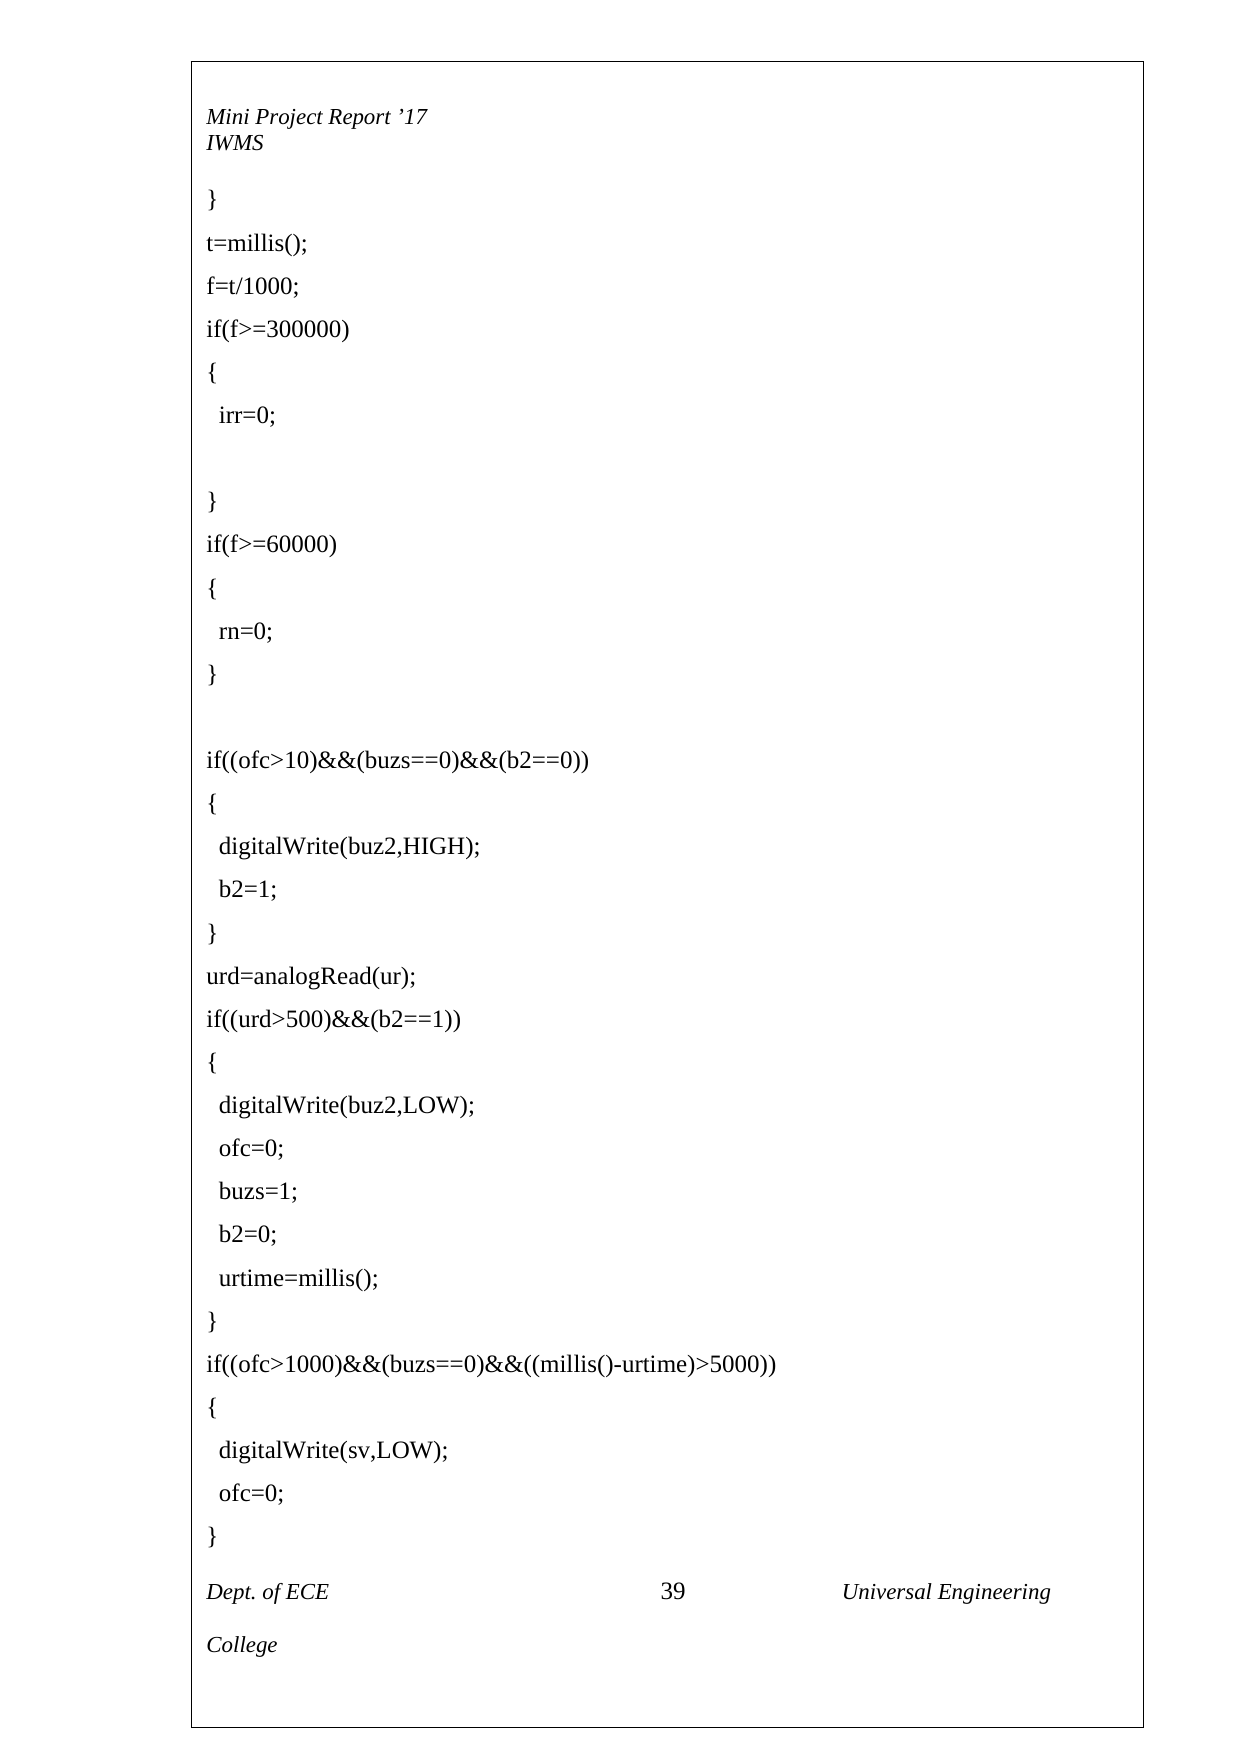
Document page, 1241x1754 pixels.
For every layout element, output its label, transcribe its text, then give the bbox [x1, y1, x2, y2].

text f=t/1000; [206, 271, 1128, 299]
text digitalWrite(buz2,LOW); [206, 1090, 1128, 1119]
text { [206, 1047, 1128, 1076]
text urtime=millis(); [206, 1263, 1128, 1291]
text digitalWrite(sv,LOW); [206, 1435, 1128, 1464]
text buzs=1; [206, 1176, 1128, 1205]
text if((ofc>1000)&&(buzs==0)&&((millis()-urtime)>5000)) [206, 1349, 1128, 1378]
text b2=0; [206, 1219, 1128, 1248]
text } [206, 1521, 1128, 1550]
text } [206, 184, 1128, 213]
text t=millis(); [206, 228, 1128, 256]
text if((urd>500)&&(b2==1)) [206, 1004, 1128, 1033]
text if(f>=300000) [206, 314, 1128, 343]
text { [206, 788, 1128, 817]
text rn=0; [206, 616, 1128, 644]
text } [206, 486, 1128, 515]
text } [206, 659, 1128, 688]
text } [206, 1306, 1128, 1334]
text irr=0; [206, 400, 1128, 429]
text { [206, 357, 1128, 386]
text ofc=0; [206, 1478, 1128, 1507]
text { [206, 1392, 1128, 1421]
text if((ofc>10)&&(buzs==0)&&(b2==0)) [206, 745, 1128, 774]
text ofc=0; [206, 1133, 1128, 1162]
text digitalWrite(buz2,HIGH); [206, 831, 1128, 860]
text b2=1; [206, 874, 1128, 903]
text urd=analogRead(ur); [206, 961, 1128, 989]
text if(f>=60000) [206, 529, 1128, 558]
text } [206, 918, 1128, 946]
text { [206, 573, 1128, 601]
